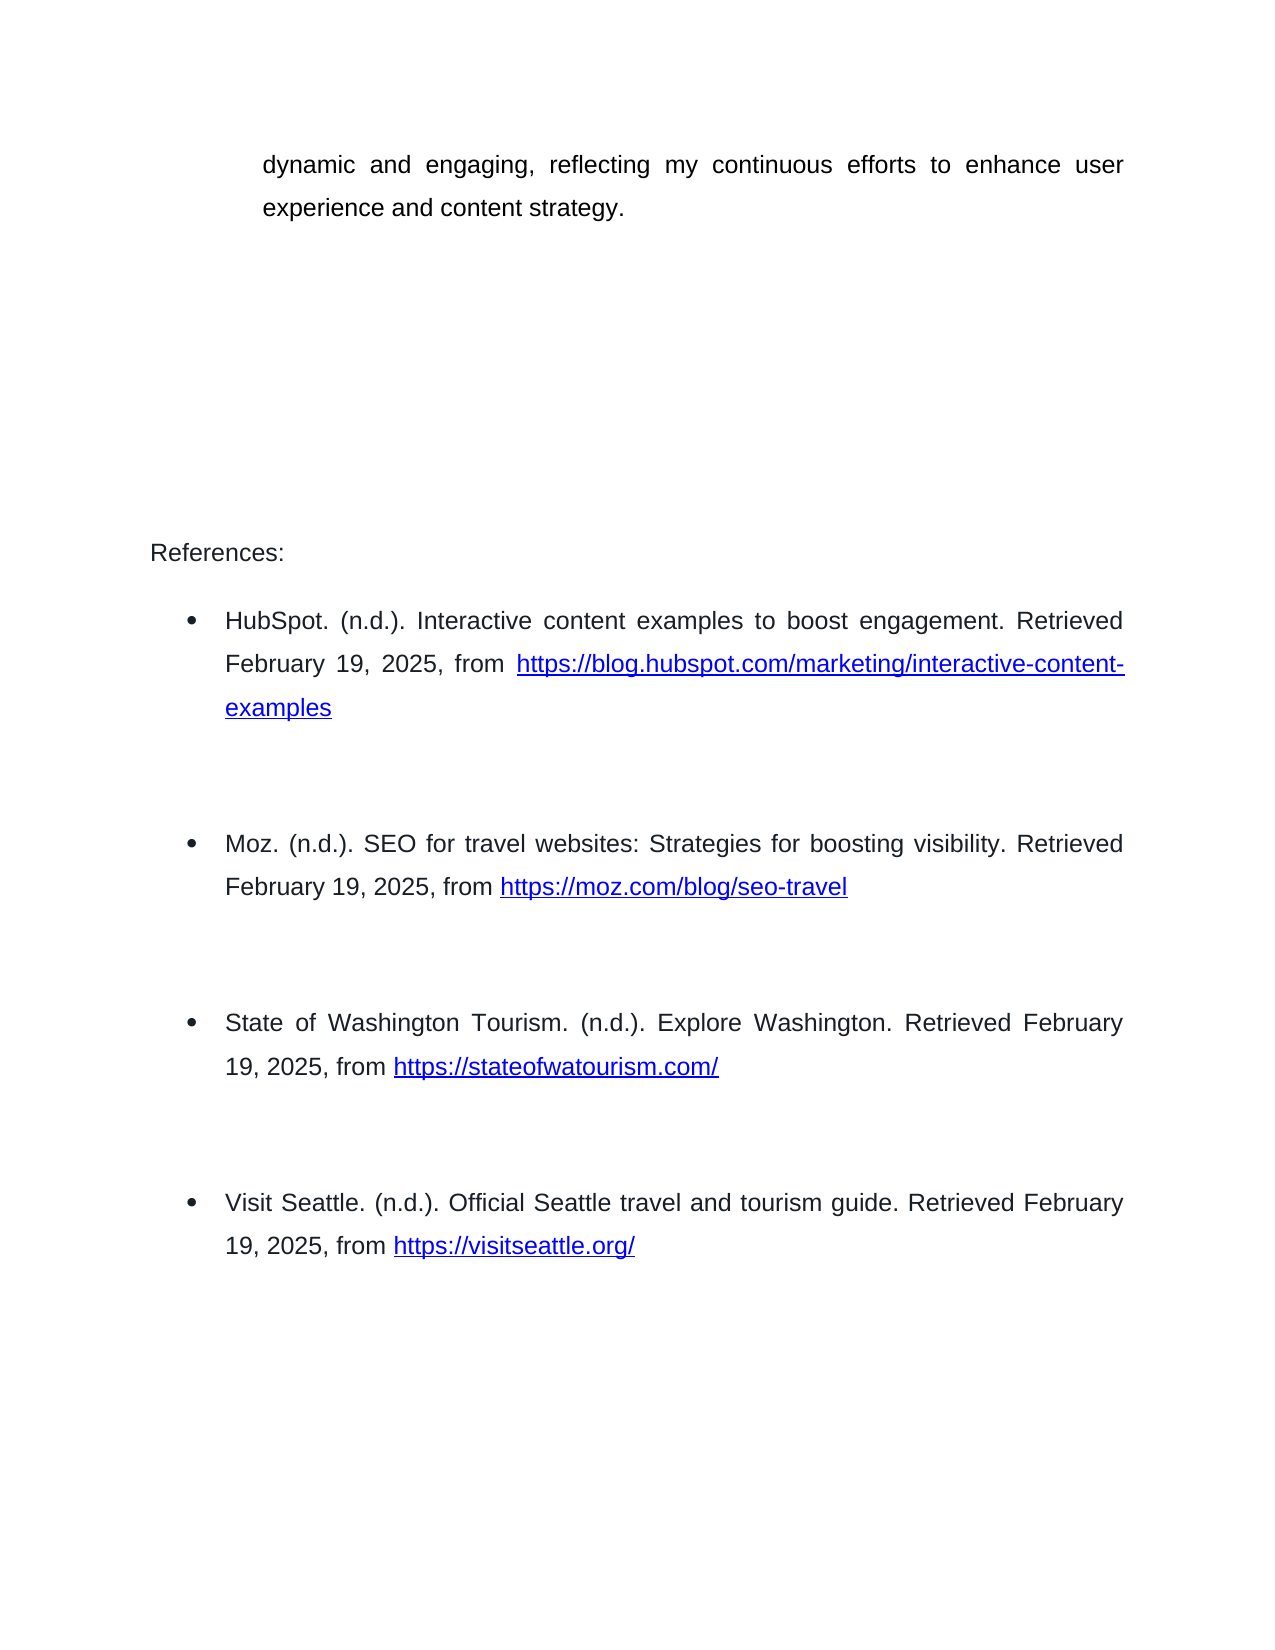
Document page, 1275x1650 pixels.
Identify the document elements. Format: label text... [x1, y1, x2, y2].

list HubSpot. (n.d.). Interactive content examples to boost engagement. Retrieved February 19, 2025, from https://blog.hubspot.com/marketing/interactive-content-examples [187, 606, 1125, 721]
text References: [150, 538, 1125, 567]
list State of Washington Tourism. (n.d.). Explore Washington. Retrieved February 19, 2025, from https://stateofwatourism.com/ [187, 1008, 1125, 1080]
list Visit Seattle. (n.d.). Official Seattle travel and tourism guide. Retrieved February 19, 2025, from https://visitseattle.org/ [187, 1188, 1125, 1260]
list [225, 150, 1125, 222]
list Moz. (n.d.). SEO for travel websites: Strategies for boosting visibility. Retrieved February 19, 2025, from https://moz.com/blog/seo-travel [187, 829, 1125, 901]
